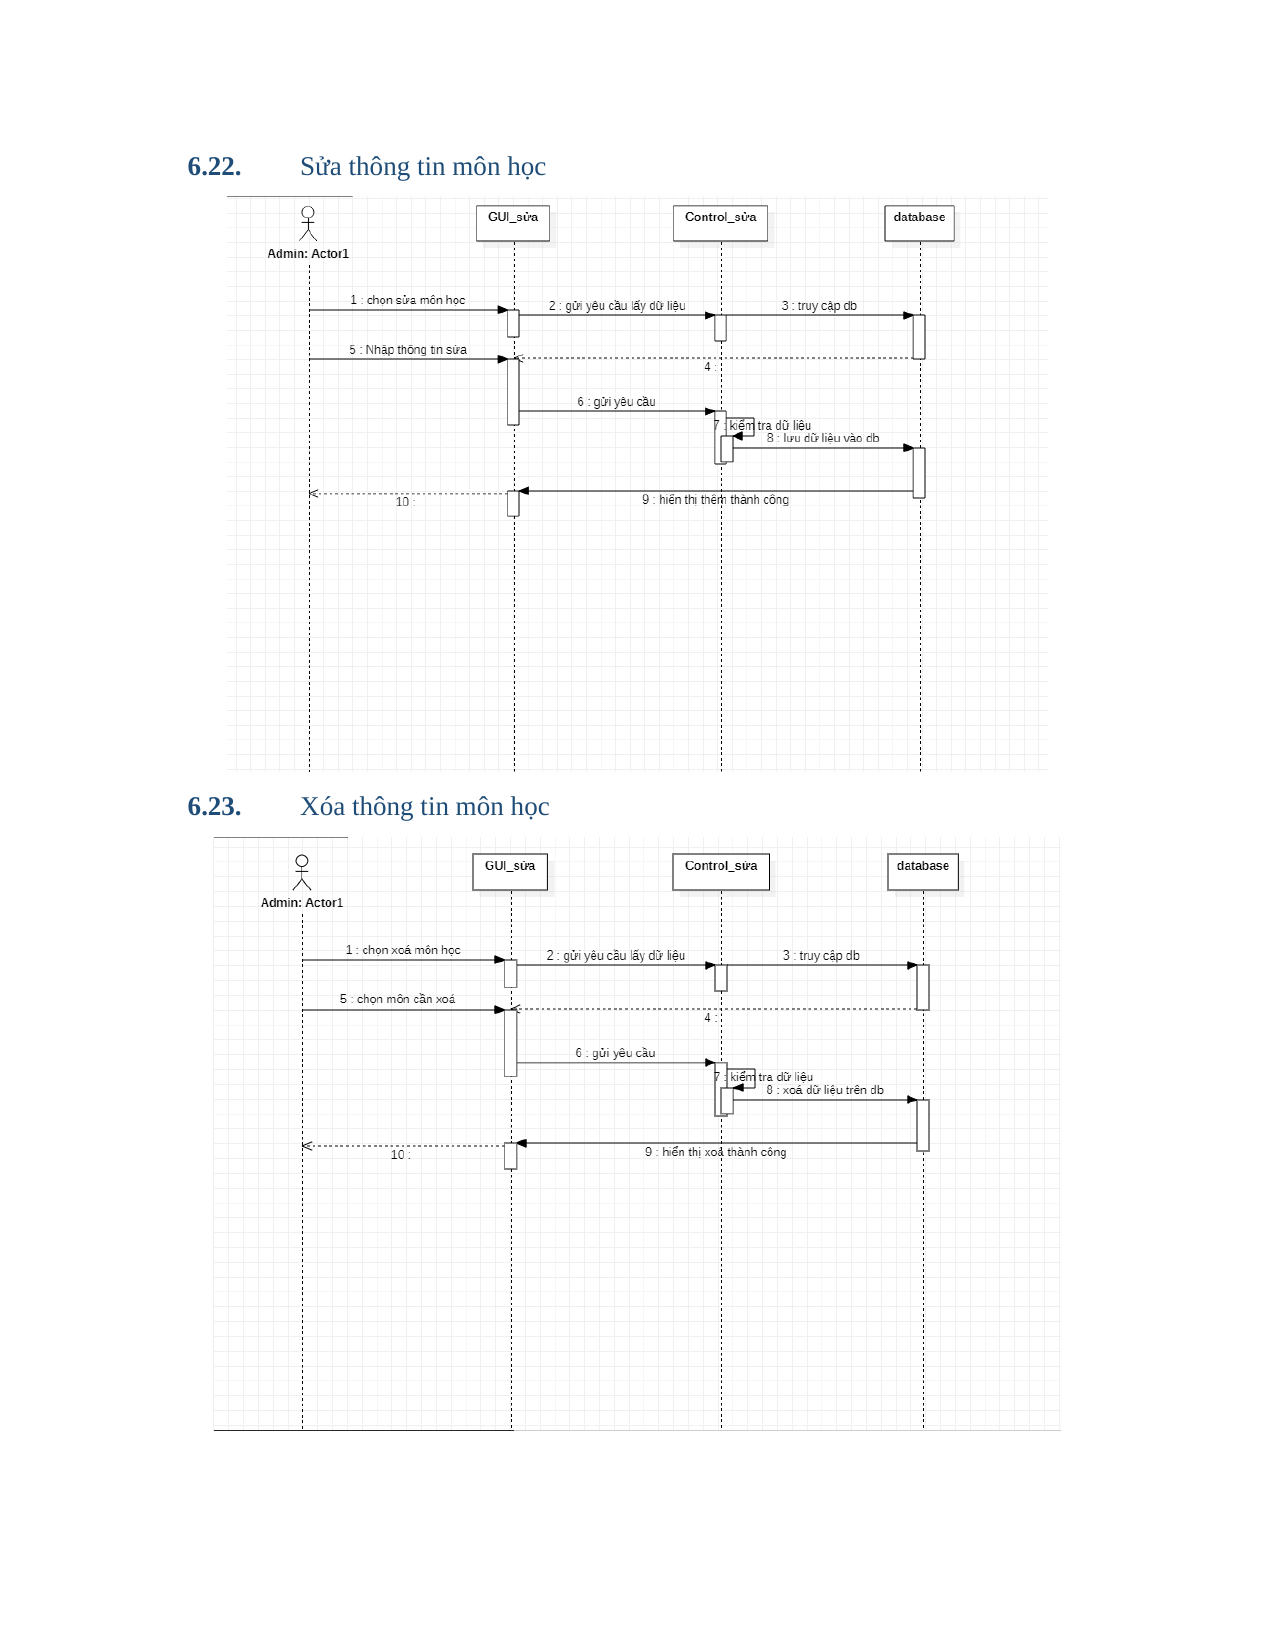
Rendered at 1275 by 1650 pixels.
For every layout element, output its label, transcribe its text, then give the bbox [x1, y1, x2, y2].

subtitle Xóa thông tin môn học [187, 790, 1125, 821]
picture [213, 837, 1062, 1431]
subtitle Sửa thông tin môn học [187, 150, 1125, 181]
picture [227, 196, 1048, 772]
